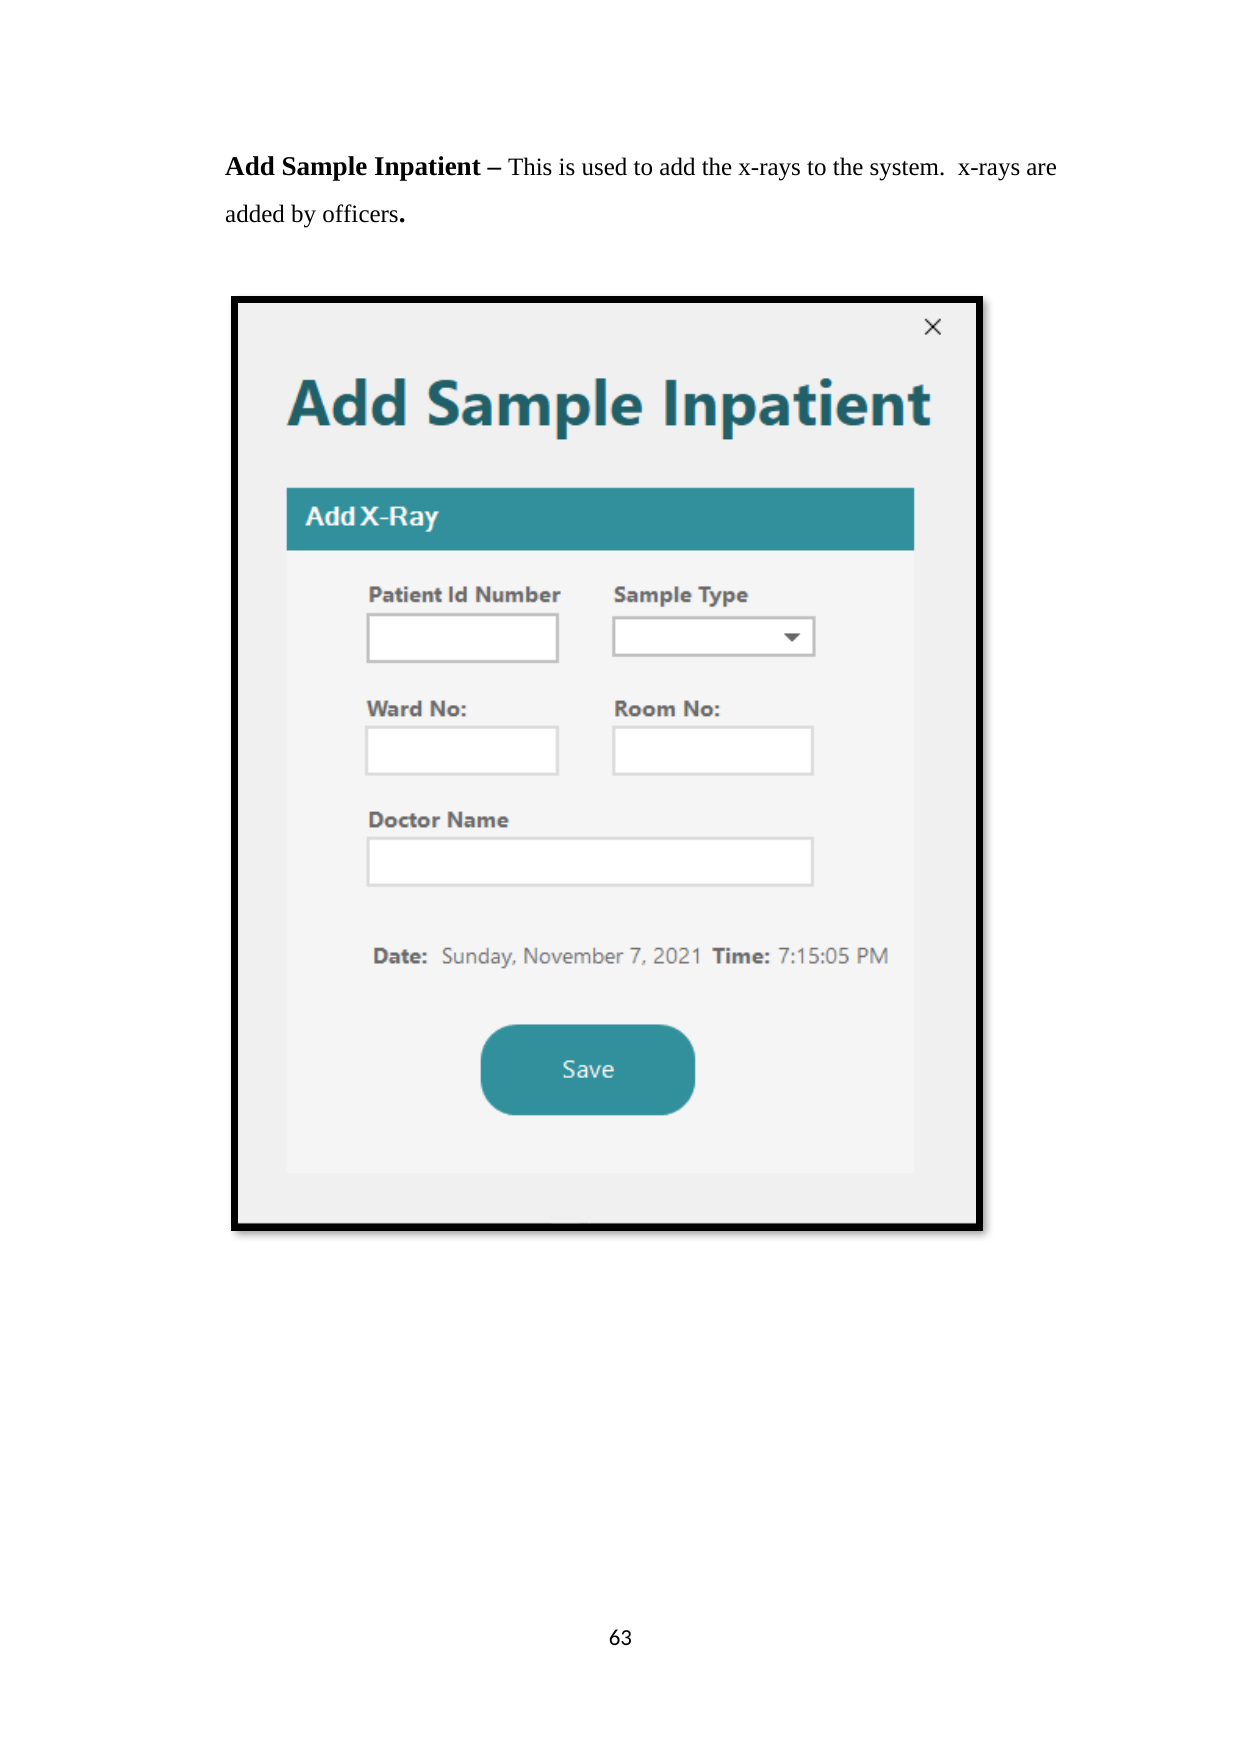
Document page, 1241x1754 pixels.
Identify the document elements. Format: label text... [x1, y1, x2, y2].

list Add Sample Inpatient – This is used to add the x-rays to the system. x-rays are added by officers. [225, 150, 1090, 228]
picture [238, 303, 976, 1224]
